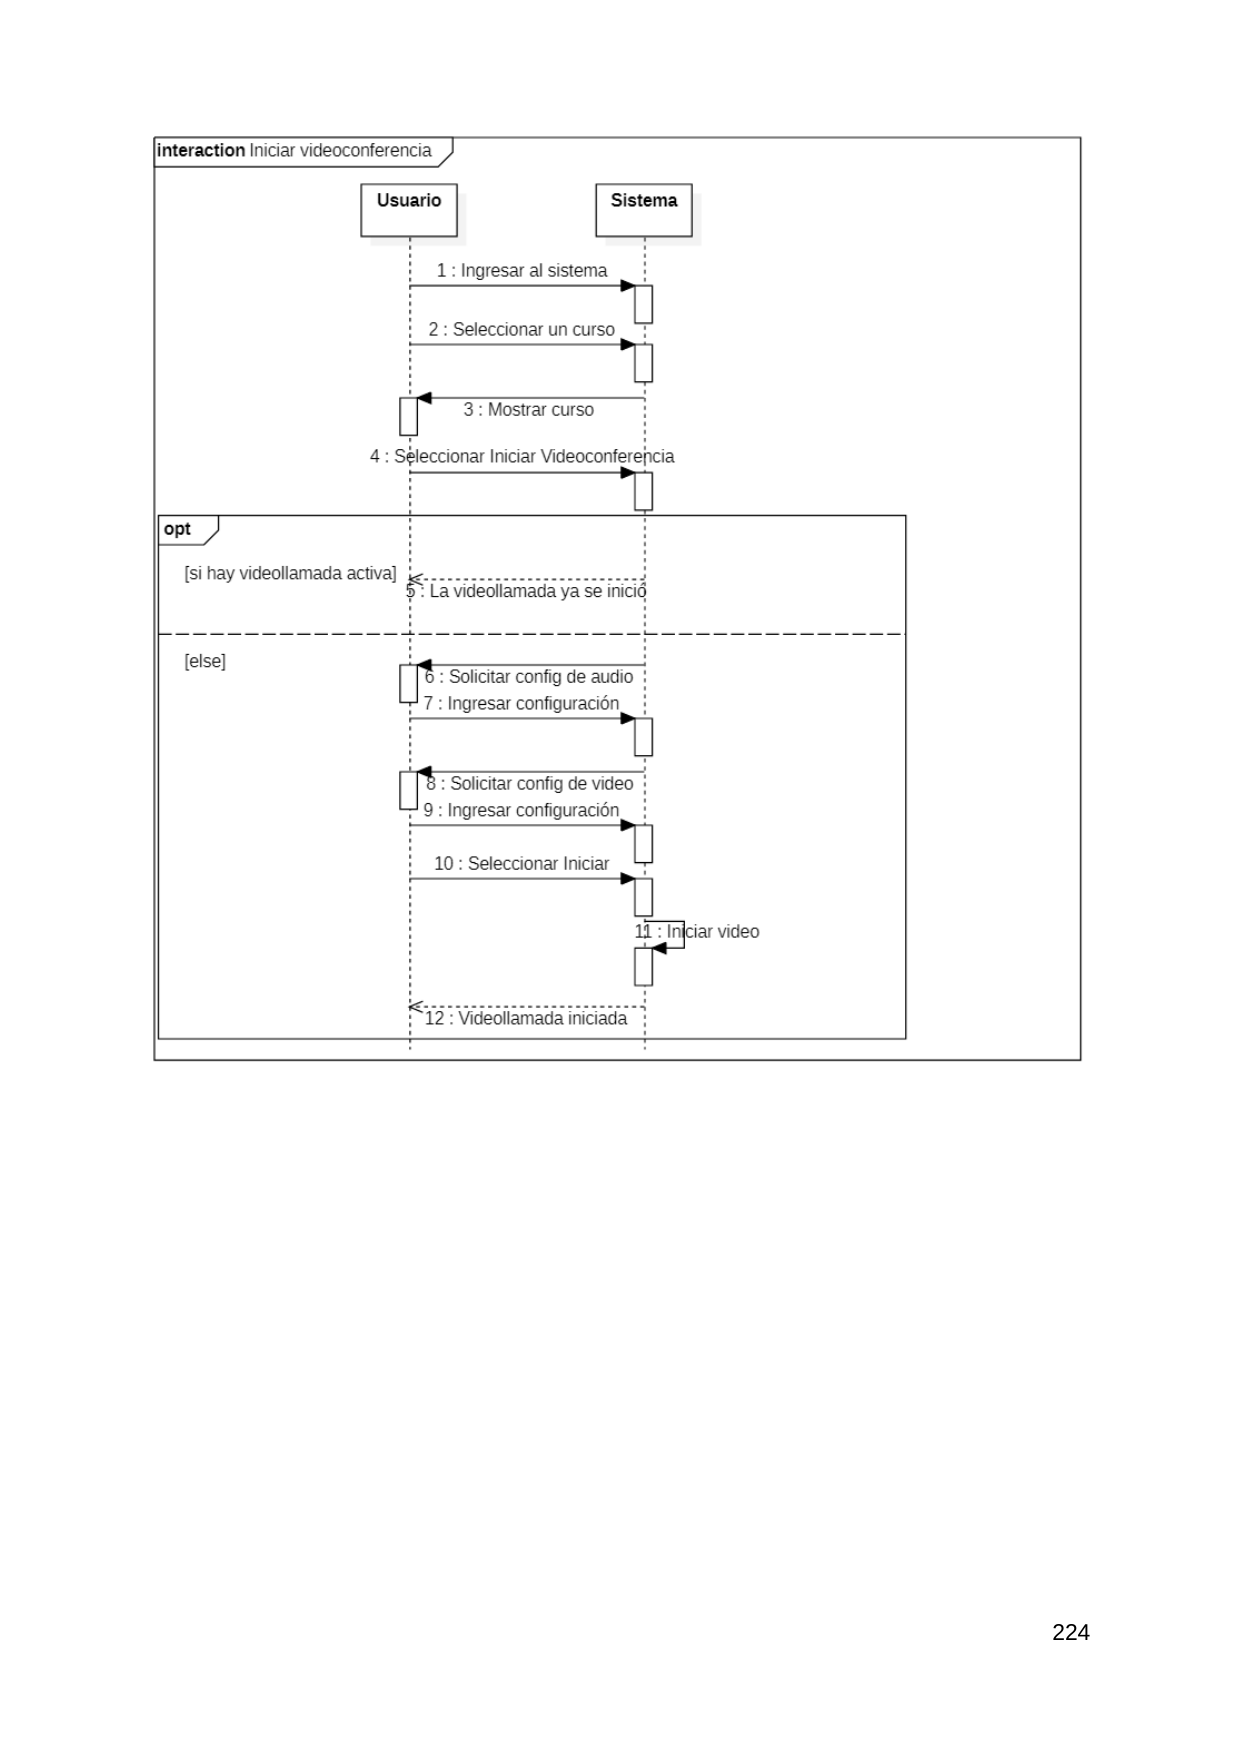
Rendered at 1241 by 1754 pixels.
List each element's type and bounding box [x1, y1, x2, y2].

picture [150, 132, 1091, 1069]
